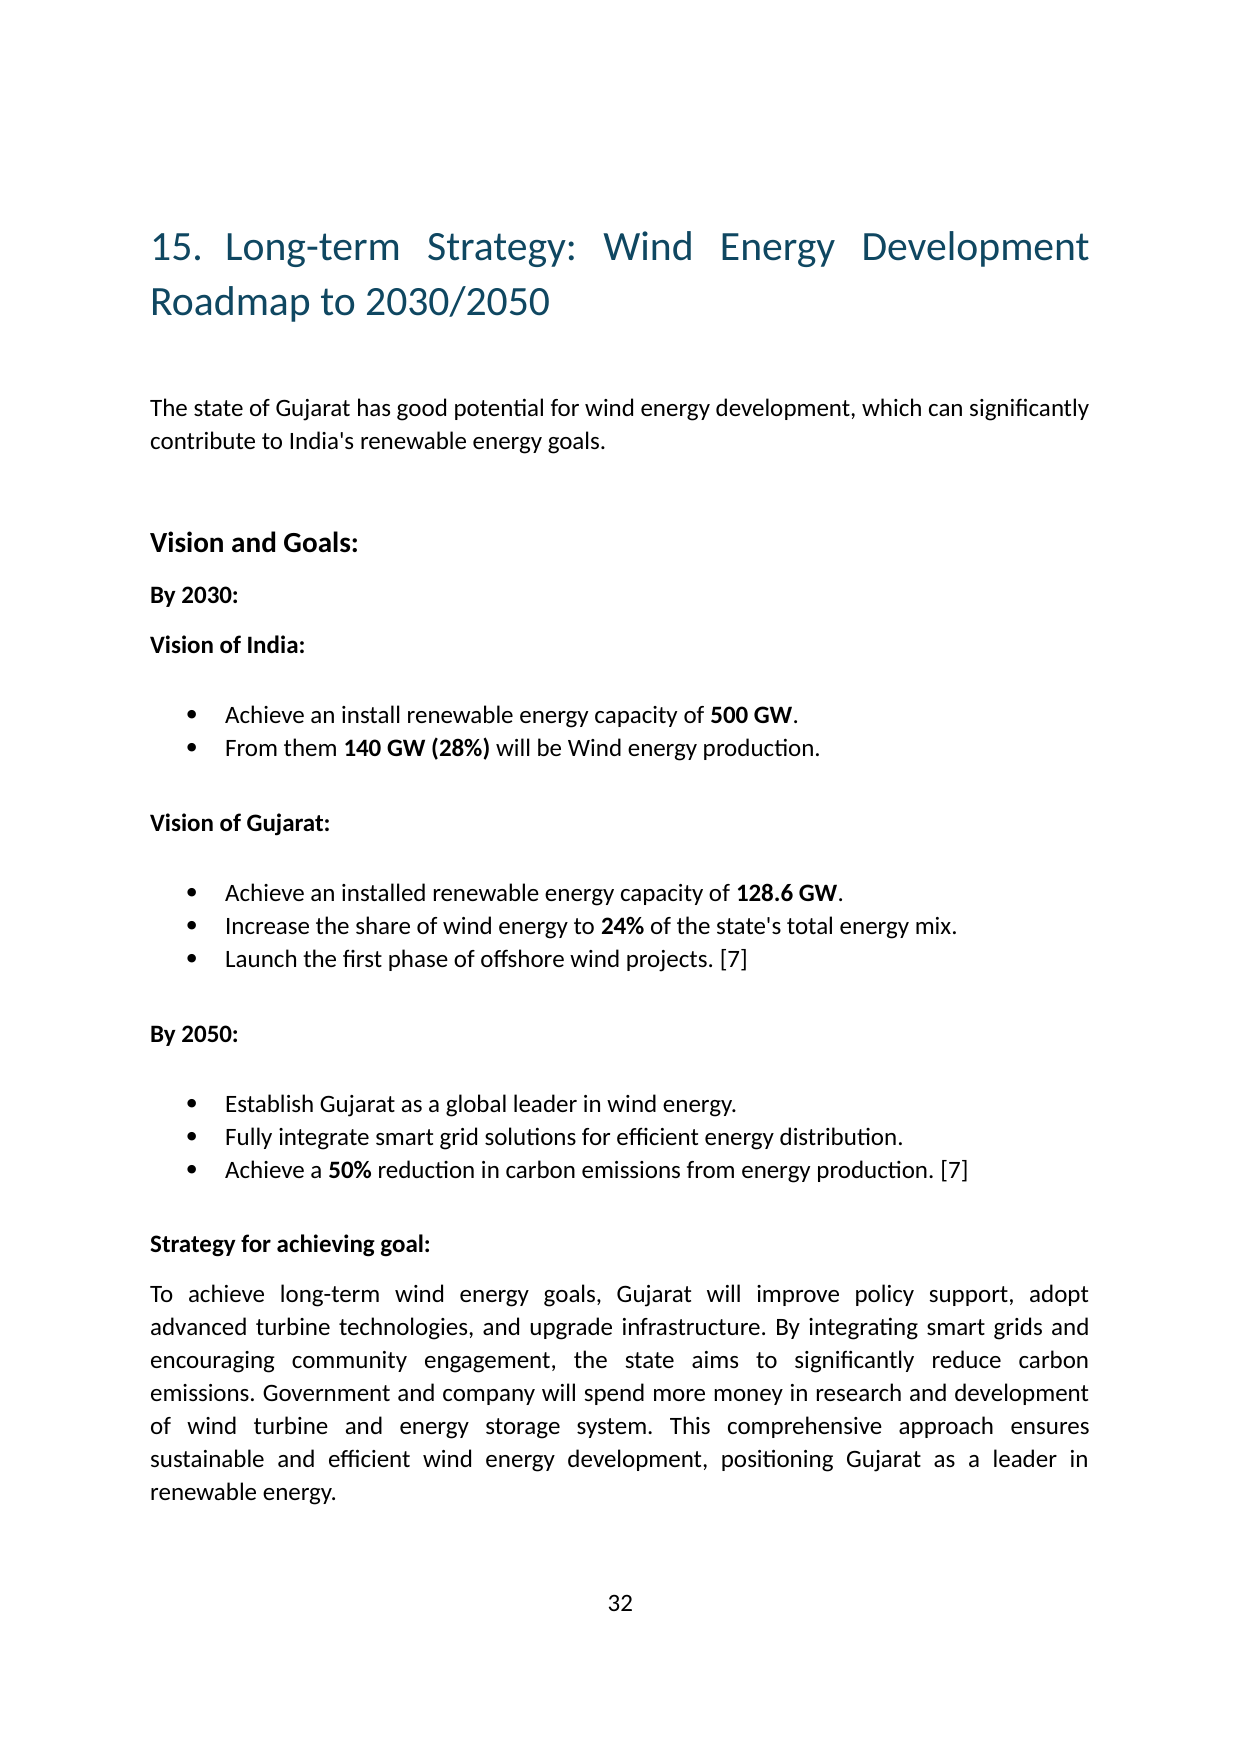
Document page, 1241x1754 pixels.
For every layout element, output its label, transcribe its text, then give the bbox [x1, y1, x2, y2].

list From them 140 GW (28%) will be Wind energy production. [187, 732, 1090, 763]
text To achieve long-term wind energy goals, Gujarat will improve policy support, adopt advanced turbine technologies, and upgrade infrastructure. By integrating smart grids and encouraging community engagement, the state aims to significantly reduce carbon emissions. Government and company will spend more money in research and development of wind turbine and energy storage system. This comprehensive approach ensures sustainable and efficient wind energy development, positioning Gujarat as a leader in renewable energy. [150, 1278, 1090, 1506]
text Vision of India: [150, 629, 1090, 659]
text The state of Gujarat has good potential for wind energy development, which can significantly contribute to India's renewable energy goals. [150, 392, 1090, 456]
text By 2050: [150, 1018, 1090, 1048]
subtitle 15. Long-term Strategy: Wind Energy Development Roadmap to 2030/2050 [150, 220, 1090, 326]
text By 2030: [150, 579, 1090, 610]
list Increase the share of wind energy to 24% of the state's total energy mix. [187, 910, 1090, 941]
list Fully integrate smart grid solutions for efficient energy distribution. [187, 1121, 1090, 1152]
text Strategy for achieving goal: [150, 1229, 1090, 1259]
text Vision and Goals: [150, 524, 1090, 560]
list Achieve an installed renewable energy capacity of 128.6 GW. [187, 877, 1090, 908]
list Achieve an install renewable energy capacity of 500 GW. [187, 699, 1090, 730]
list Launch the first phase of offshore wind projects. [187, 943, 1090, 974]
text Vision of Gujarat: [150, 807, 1090, 837]
list Achieve a 50% reduction in carbon emissions from energy production. [187, 1154, 1090, 1184]
list Establish Gujarat as a global leader in wind energy. [187, 1088, 1090, 1119]
